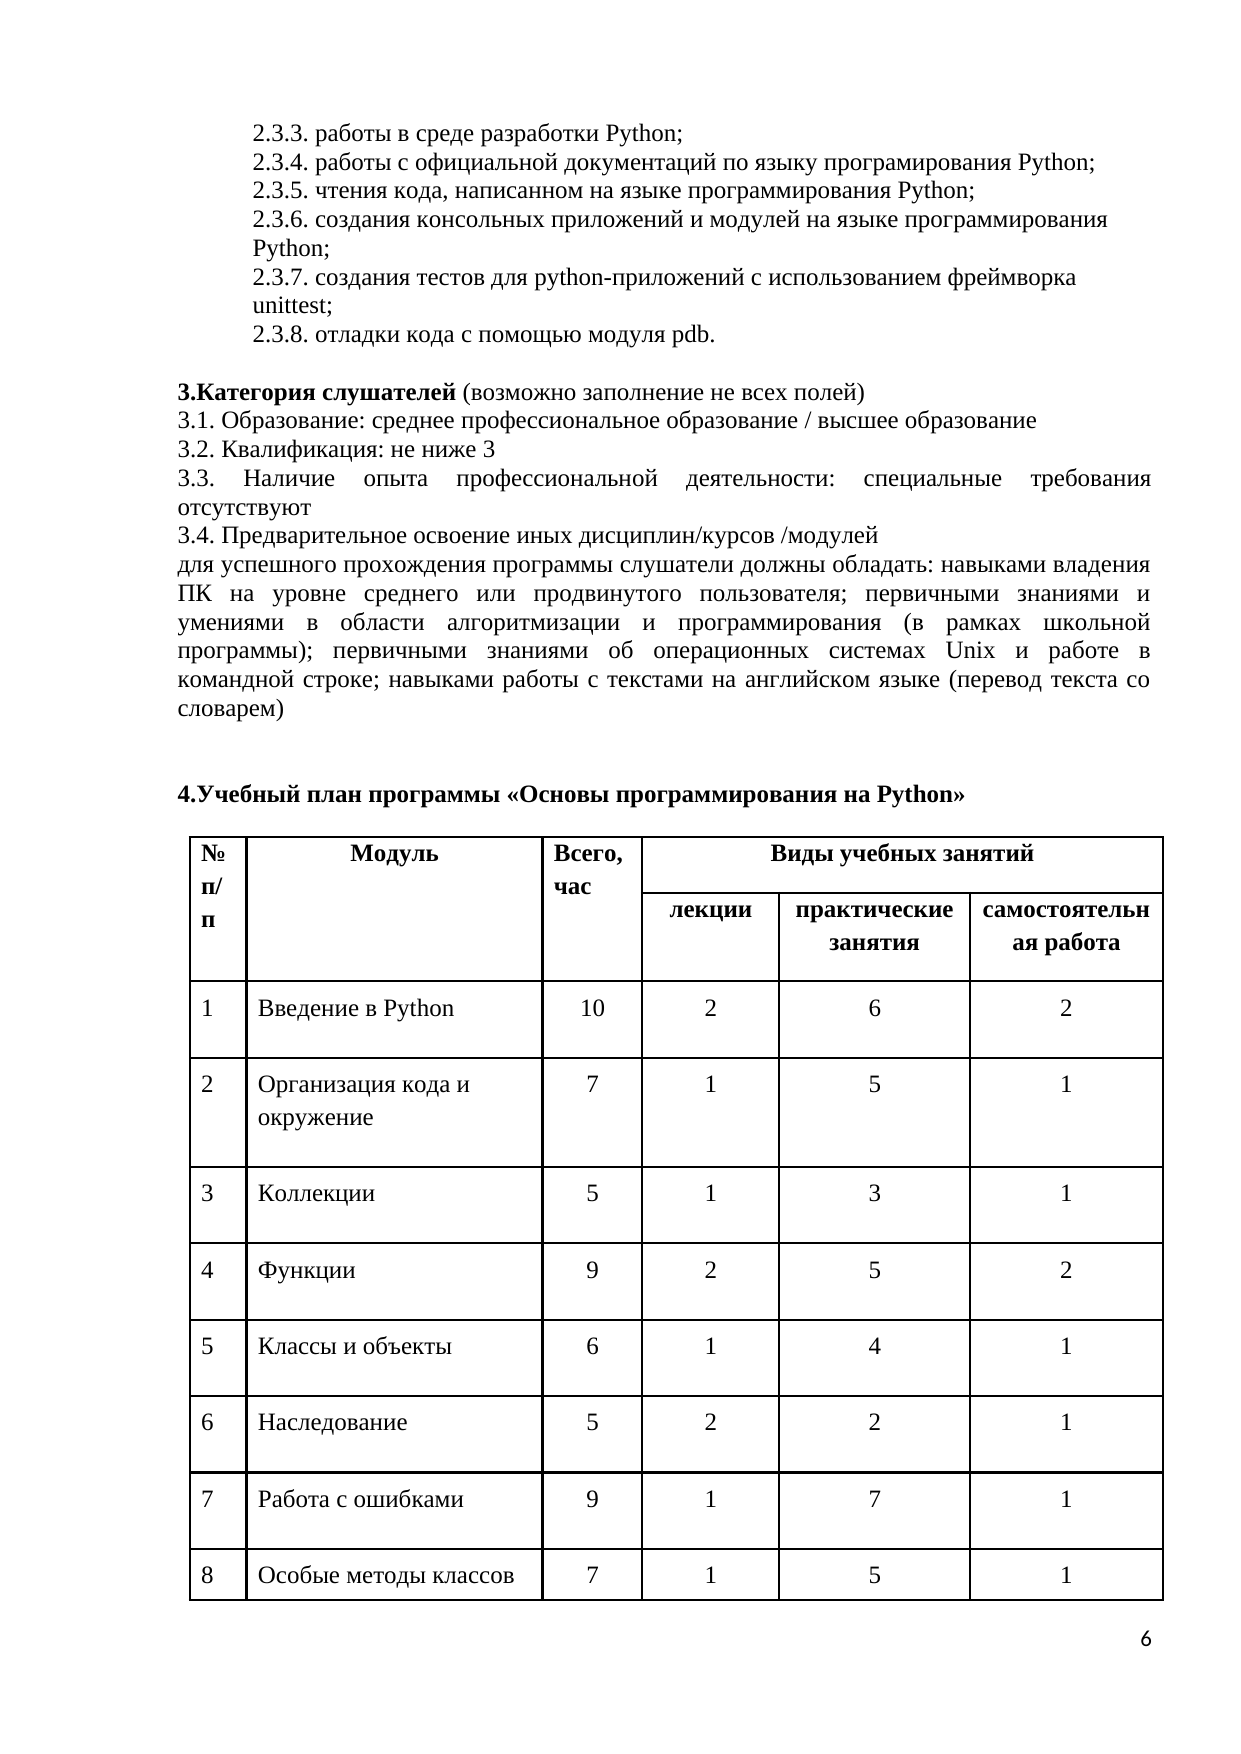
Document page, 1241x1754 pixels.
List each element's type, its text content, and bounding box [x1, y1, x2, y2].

table_cell 1 [643, 1168, 778, 1242]
table_cell 1 [643, 1321, 778, 1395]
text 3.Категория слушателей (возможно заполнение не всех полей) [177, 377, 1152, 406]
table_cell Наследование [248, 1397, 541, 1471]
table_cell 1 [971, 1059, 1162, 1166]
table_cell 2 [643, 982, 778, 1057]
table_cell 1 [971, 1550, 1162, 1599]
table_cell 6 [191, 1397, 245, 1471]
table_cell 1 [643, 1059, 778, 1166]
table_header Виды учебных занятий [643, 838, 1162, 892]
text 3.1. Образование: среднее профессиональное образование / высшее образование [177, 406, 1152, 434]
text 2.3.5. чтения кода, написанном на языке программирования Python; [252, 176, 1152, 204]
table_cell 6 [544, 1321, 641, 1395]
table_cell 1 [191, 982, 245, 1057]
table_cell 5 [780, 1244, 969, 1319]
text 2.3.6. создания консольных приложений и модулей на языке программирования Python; [252, 204, 1152, 262]
text 2.3.7. создания тестов для python-приложений с использованием фреймворка unittest; [252, 262, 1152, 319]
text 3.3. Наличие опыта профессиональной деятельности: специальные требования отсутствуют [177, 463, 1152, 521]
table_cell практические занятия [780, 894, 969, 980]
table_header Модуль [248, 838, 541, 980]
table_cell Классы и объекты [248, 1321, 541, 1395]
table_cell 8 [191, 1550, 245, 1599]
table_cell 1 [971, 1474, 1162, 1548]
text 2.3.8. отладки кода с помощью модуля pdb. [252, 319, 1152, 348]
table_cell самостоятельная работа [971, 894, 1162, 980]
table_cell 5 [191, 1321, 245, 1395]
table_cell 2 [191, 1059, 245, 1166]
table_header Всего, час [544, 838, 641, 980]
table_cell 2 [780, 1397, 969, 1471]
text для успешного прохождения программы слушатели должны обладать: навыками владения ПК на уровне среднего или продвинутого пользователя; первичными знаниями и умениями в области алгоритмизации и программирования (в рамках школьной программы); первичными знаниями об операционных системах Unix и работе в командной строке; навыками работы с текстами на английском языке (перевод текста со словарем) [177, 549, 1152, 722]
table_cell 7 [780, 1474, 969, 1548]
table_cell 7 [544, 1059, 641, 1166]
table_cell 5 [780, 1059, 969, 1166]
table_cell 7 [191, 1474, 245, 1548]
table_cell Работа с ошибками [248, 1474, 541, 1548]
table_cell 2 [643, 1397, 778, 1471]
table_cell 3 [780, 1168, 969, 1242]
table_cell 9 [544, 1474, 641, 1548]
text 2.3.4. работы с официальной документаций по языку програмирования Python; [252, 147, 1152, 176]
table_cell 1 [971, 1397, 1162, 1471]
table_cell 2 [643, 1244, 778, 1319]
table_cell Организация кода и окружение [248, 1059, 541, 1166]
table_cell 1 [643, 1474, 778, 1548]
text 3.4. Предварительное освоение иных дисциплин/курсов /модулей [177, 521, 1152, 549]
table_header № п/п [191, 838, 245, 980]
text 2.3.3. работы в среде разработки Python; [252, 118, 1152, 147]
table_cell Функции [248, 1244, 541, 1319]
table_cell 3 [191, 1168, 245, 1242]
table_cell 6 [780, 982, 969, 1057]
table_cell 4 [780, 1321, 969, 1395]
table_cell 7 [544, 1550, 641, 1599]
table_cell 1 [971, 1168, 1162, 1242]
table_cell Введение в Python [248, 982, 541, 1057]
table_cell 5 [544, 1397, 641, 1471]
text 4.Учебный план программы «Основы программирования на Python» [177, 779, 1152, 808]
table_cell 2 [971, 982, 1162, 1057]
text 3.2. Квалификация: не ниже 3 [177, 434, 1152, 463]
table_cell 1 [643, 1550, 778, 1599]
table_cell 2 [971, 1244, 1162, 1319]
table_cell 1 [971, 1321, 1162, 1395]
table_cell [248, 1550, 541, 1599]
table_cell лекции [643, 894, 778, 980]
table_cell 5 [544, 1168, 641, 1242]
table_cell 9 [544, 1244, 641, 1319]
table_cell 5 [780, 1550, 969, 1599]
table_cell 10 [544, 982, 641, 1057]
table_cell Коллекции [248, 1168, 541, 1242]
table_cell 4 [191, 1244, 245, 1319]
